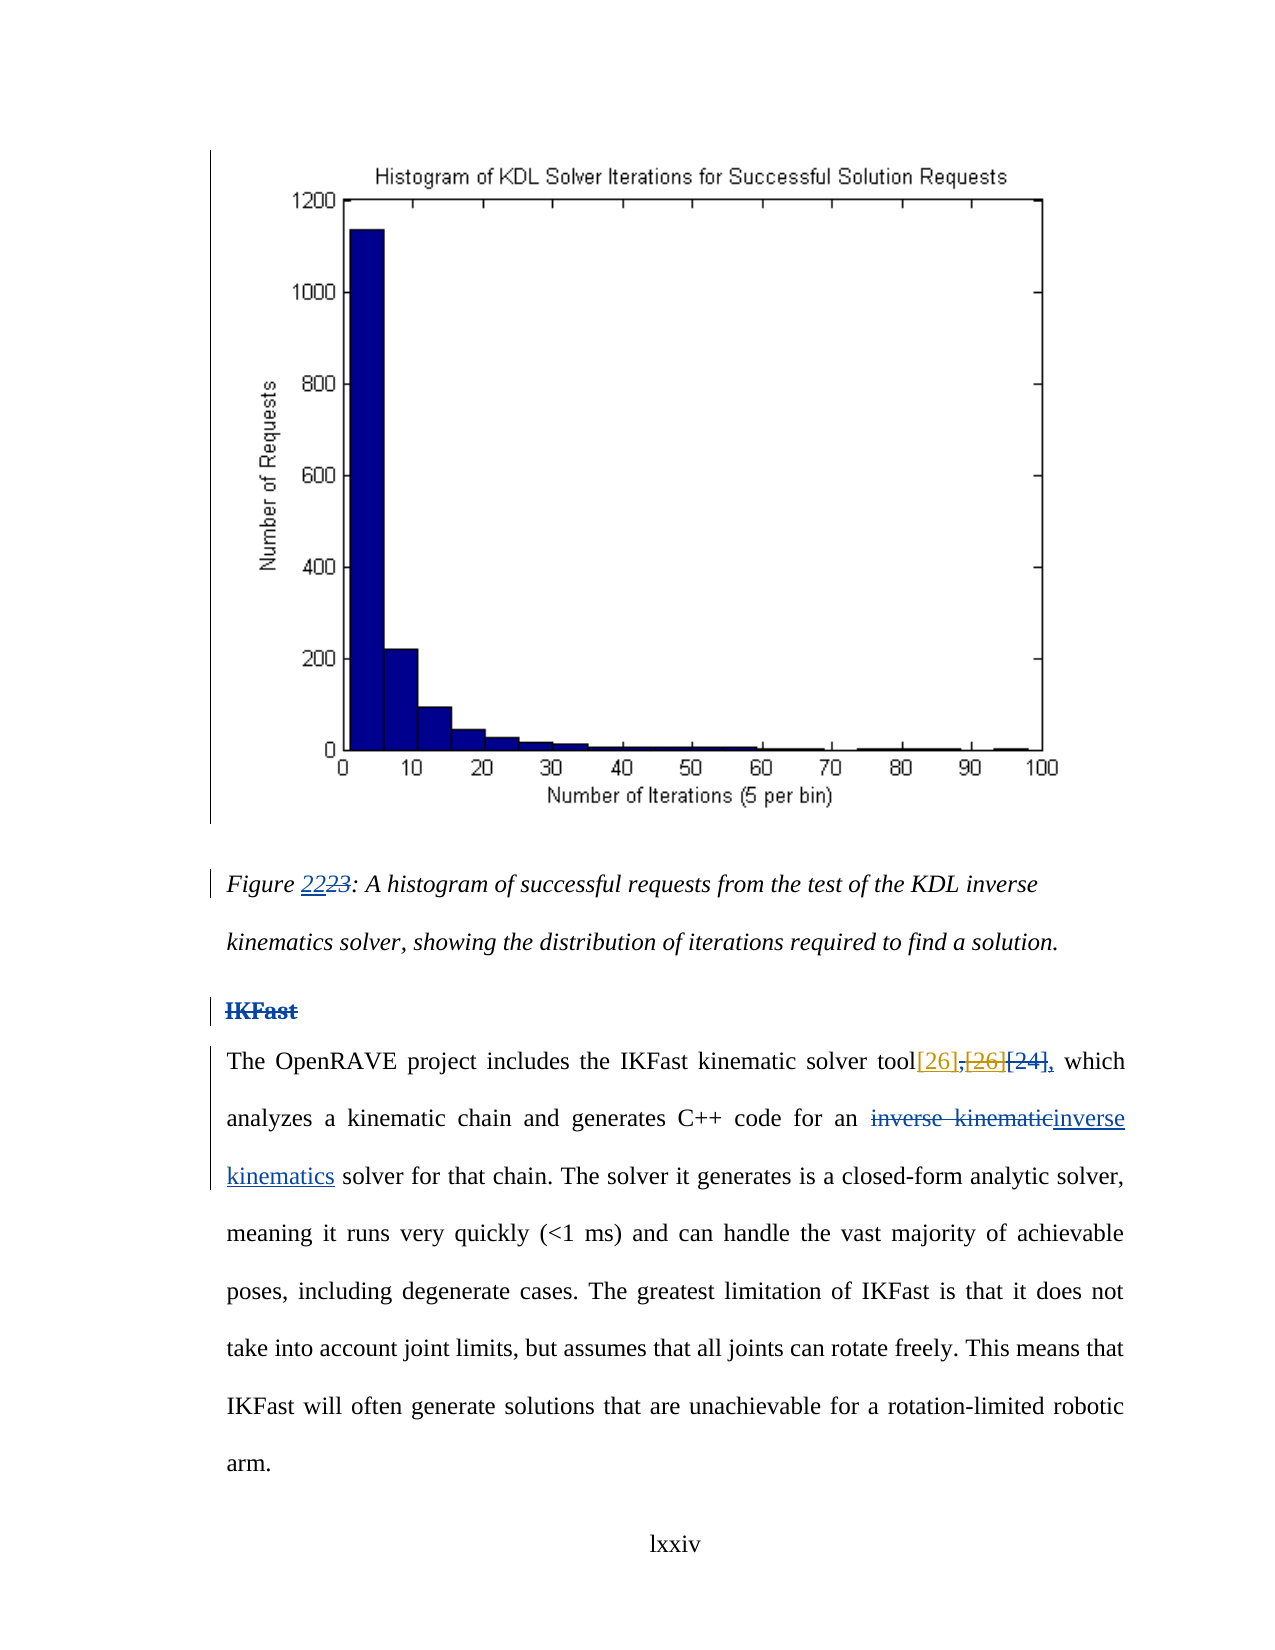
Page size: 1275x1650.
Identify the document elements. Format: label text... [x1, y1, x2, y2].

text Figure : A histogram of successful requests from the test of the KDL inverse kinematics solver, showing the distribution of iterations required to find a solution. [226, 869, 1125, 956]
picture [226, 150, 1127, 824]
text The OpenRAVE project includes the IKFast kinematic solver tool which analyzes a kinematic chain and generates C++ code for an solver for that chain. The solver it generates is a closed-form analytic solver, meaning it runs very quickly (<1 ms) and can handle the vast majority of achievable poses, including degenerate cases. The greatest limitation of IKFast is that it does not take into account joint limits, but assumes that all joints can rotate freely. This means that IKFast will often generate solutions that are unachievable for a rotation-limited robotic arm. [226, 1046, 1125, 1477]
